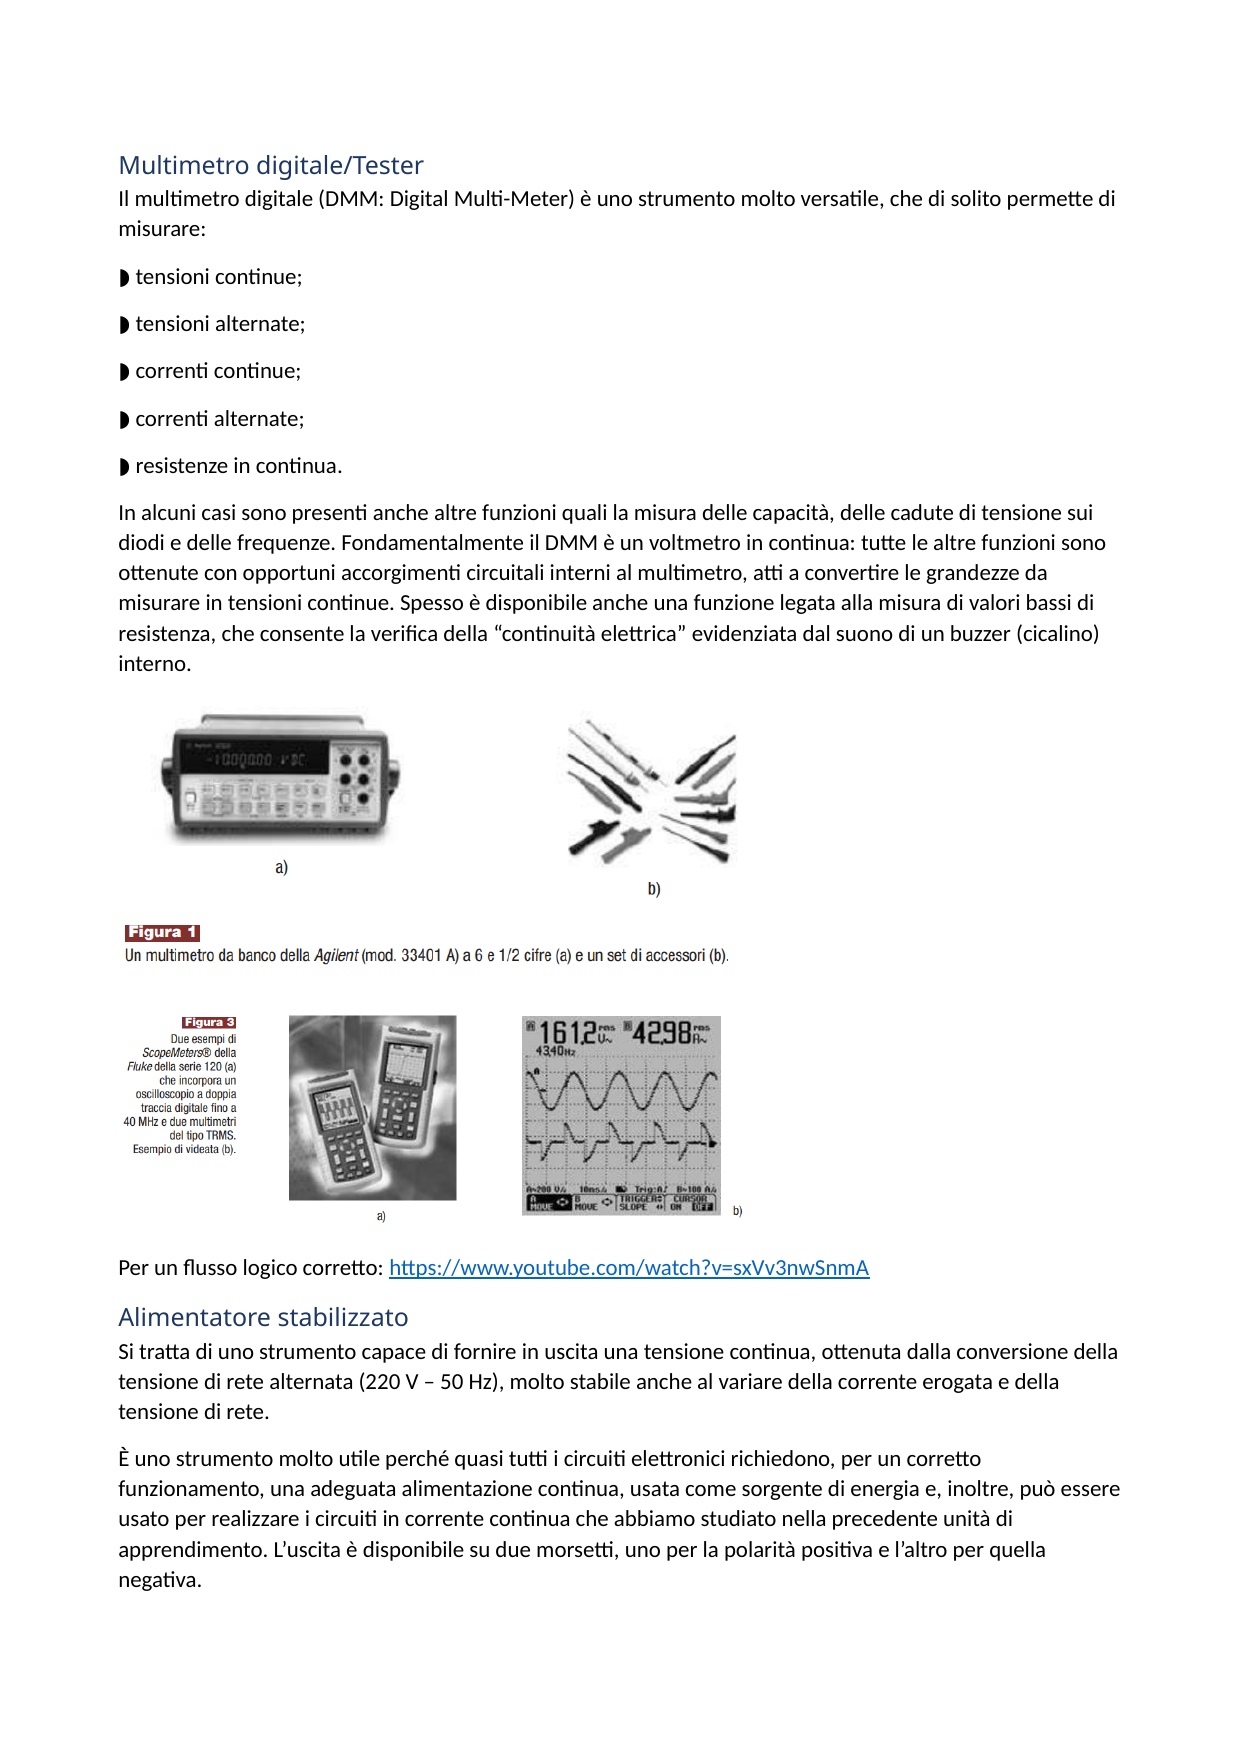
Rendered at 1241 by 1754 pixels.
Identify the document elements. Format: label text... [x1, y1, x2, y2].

text ◗ correnti alternate; [118, 403, 1122, 432]
text Il multimetro digitale (DMM: Digital Multi-Meter) è uno strumento molto versatile, che di solito permette di misurare: [118, 184, 1122, 243]
text Si tratta di uno strumento capace di fornire in uscita una tensione continua, ottenuta dalla conversione della tensione di rete alternata (220 V – 50 Hz), molto stabile anche al variare della corrente erogata e della tensione di rete. [118, 1337, 1122, 1425]
text ◗ tensioni continue; [118, 261, 1122, 290]
text In alcuni casi sono presenti anche altre funzioni quali la misura delle capacità, delle cadute di tensione sui diodi e delle frequenze. Fondamentalmente il DMM è un voltmetro in continua: tutte le altre funzioni sono ottenute con opportuni accorgimenti circuitali interni al multimetro, atti a convertire le grandezze da misurare in tensioni continue. Spesso è disponibile anche una funzione legata alla misura di valori bassi di resistenza, che consente la verifica della “continuità elettrica” evidenziata dal suono di un buzzer (cicalino) interno. [118, 498, 1122, 677]
picture [118, 1002, 750, 1235]
text ◗ tensioni alternate; [118, 309, 1122, 337]
subtitle Multimetro digitale/Tester [118, 148, 1122, 182]
picture [118, 695, 747, 984]
text Per un flusso logico corretto: https://www.youtube.com/watch?v=sxVv3nwSnmA [118, 1253, 1122, 1281]
text ◗ correnti continue; [118, 356, 1122, 384]
text È uno strumento molto utile perché quasi tutti i circuiti elettronici richiedono, per un corretto funzionamento, una adeguata alimentazione continua, usata come sorgente di energia e, inoltre, può essere usato per realizzare i circuiti in corrente continua che abbiamo studiato nella precedente unità di apprendimento. L’uscita è disponibile su due morsetti, uno per la polarità positiva e l’altro per quella negativa. [118, 1444, 1122, 1593]
text ◗ resistenze in continua. [118, 451, 1122, 479]
subtitle Alimentatore stabilizzato [118, 1300, 1122, 1334]
